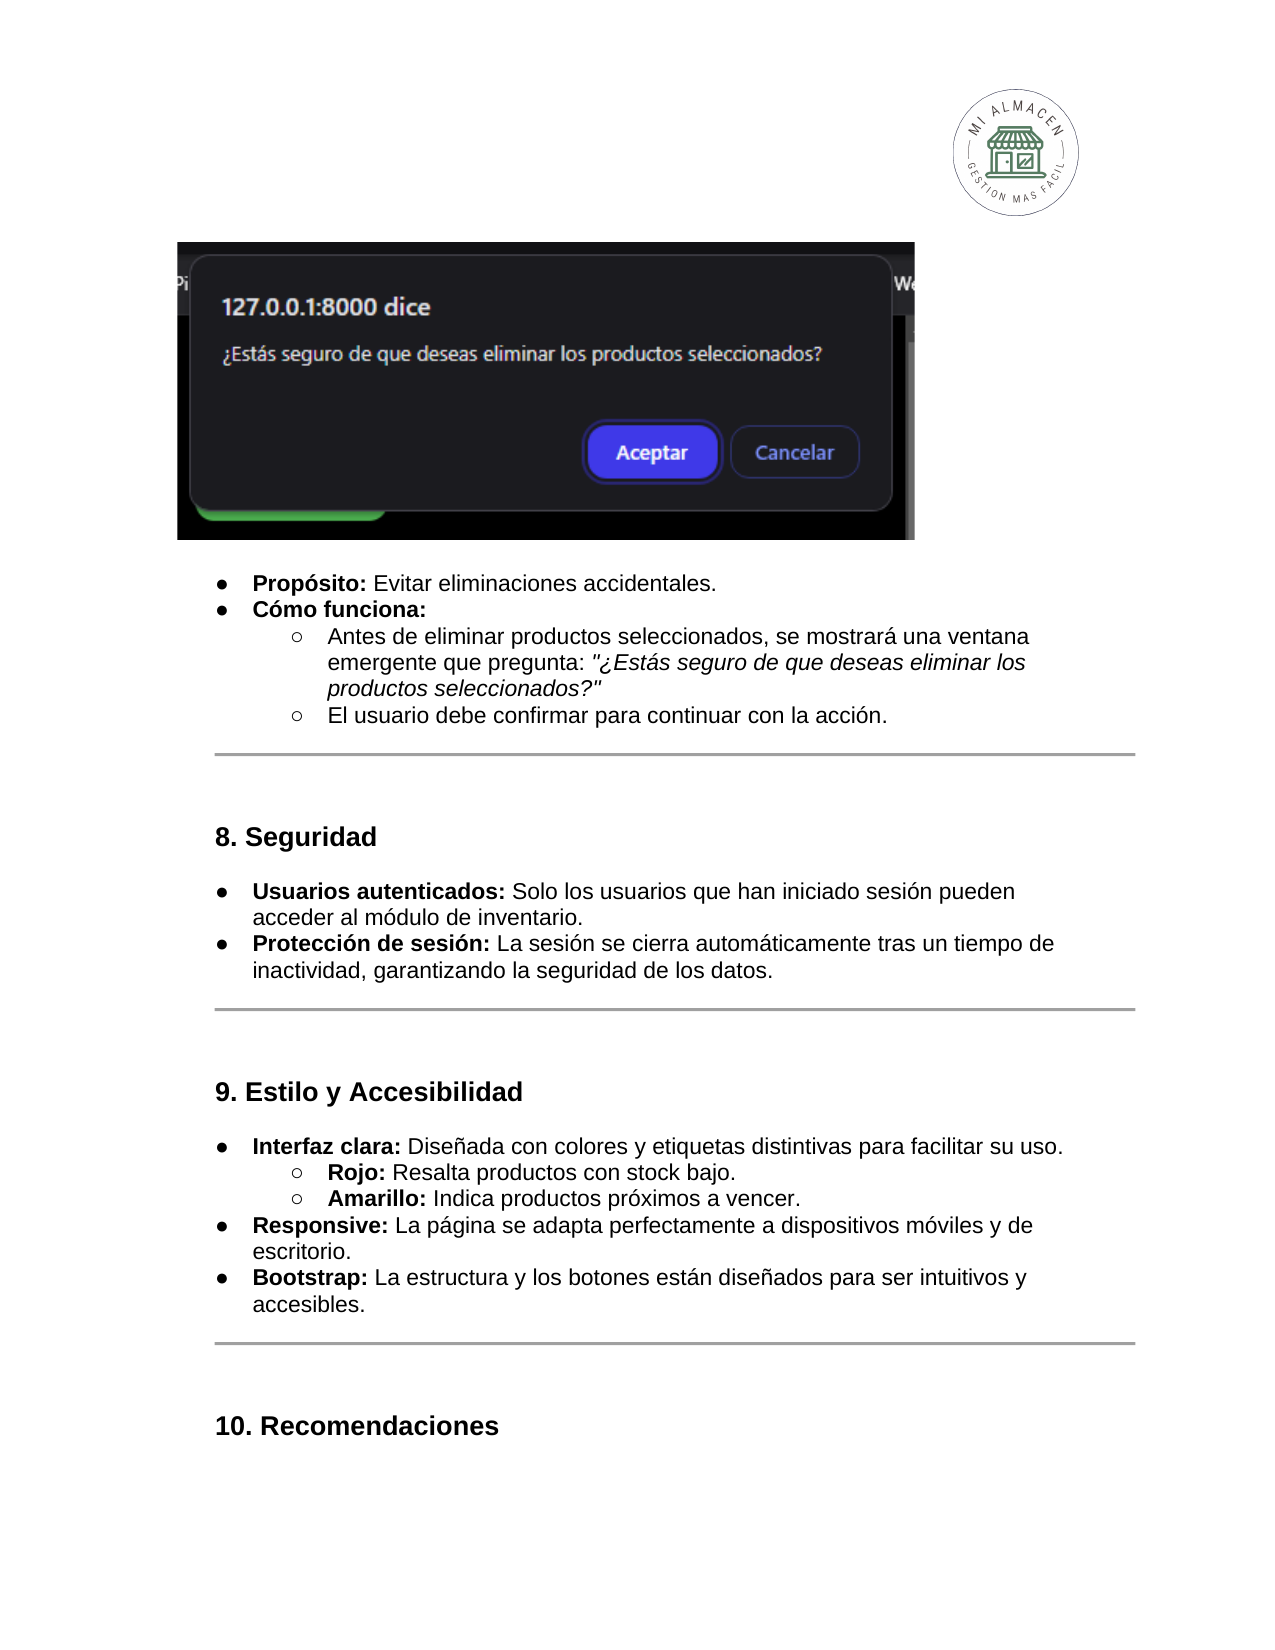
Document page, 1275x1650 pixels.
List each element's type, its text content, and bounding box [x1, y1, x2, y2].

subtitle 10. Recomendaciones [215, 1410, 1098, 1442]
list Propósito: Evitar eliminaciones accidentales. [215, 570, 1098, 596]
list Rojo: Resalta productos con stock bajo. [290, 1159, 1098, 1185]
list Bootstrap: La estructura y los botones están diseñados para ser intuitivos y accesibles. [215, 1264, 1098, 1317]
list El usuario debe confirmar para continuar con la acción. [290, 702, 1098, 728]
list Protección de sesión: La sesión se cierra automáticamente tras un tiempo de inactividad, garantizando la seguridad de los datos. [215, 930, 1098, 983]
picture [177, 242, 915, 540]
subtitle 9. Estilo y Accesibilidad [215, 1076, 1098, 1108]
list Cómo funciona: [215, 596, 1098, 623]
list Responsive: La página se adapta perfectamente a dispositivos móviles y de escritorio. [215, 1212, 1098, 1264]
list Antes de eliminar productos seleccionados, se mostrará una ventana emergente que pregunta: "¿Estás seguro de que deseas eliminar los productos seleccionados?" [290, 623, 1098, 702]
list Interfaz clara: Diseñada con colores y etiquetas distintivas para facilitar su uso. [215, 1133, 1098, 1159]
list Amarillo: Indica productos próximos a vencer. [290, 1185, 1098, 1212]
picture [937, 73, 1098, 235]
subtitle 8. Seguridad [215, 821, 1098, 853]
list Usuarios autenticados: Solo los usuarios que han iniciado sesión pueden acceder al módulo de inventario. [215, 878, 1098, 930]
